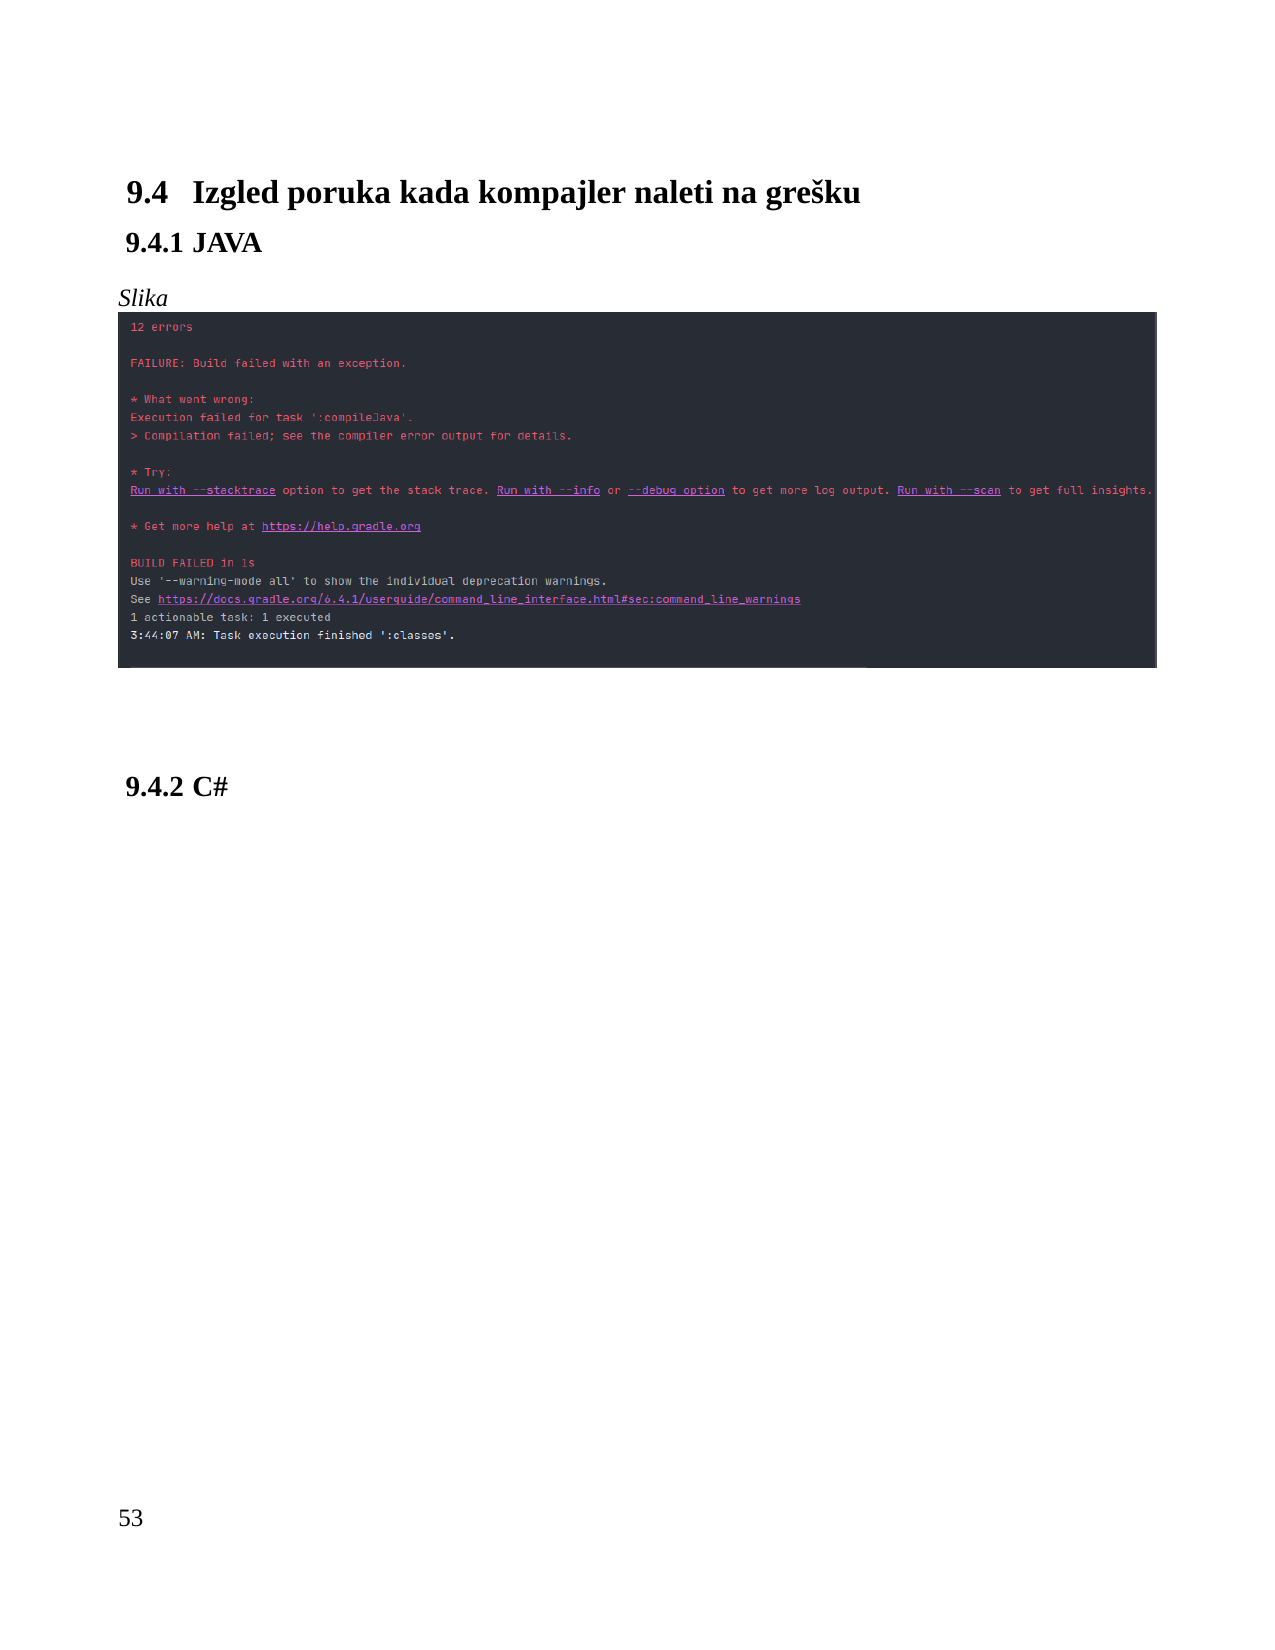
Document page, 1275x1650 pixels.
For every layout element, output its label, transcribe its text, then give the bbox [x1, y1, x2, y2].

subtitle JAVA [118, 225, 1157, 258]
subtitle Izgled poruka kada kompajler naleti na grešku [118, 172, 1157, 210]
picture [118, 312, 1157, 668]
subtitle C# [118, 769, 1157, 803]
